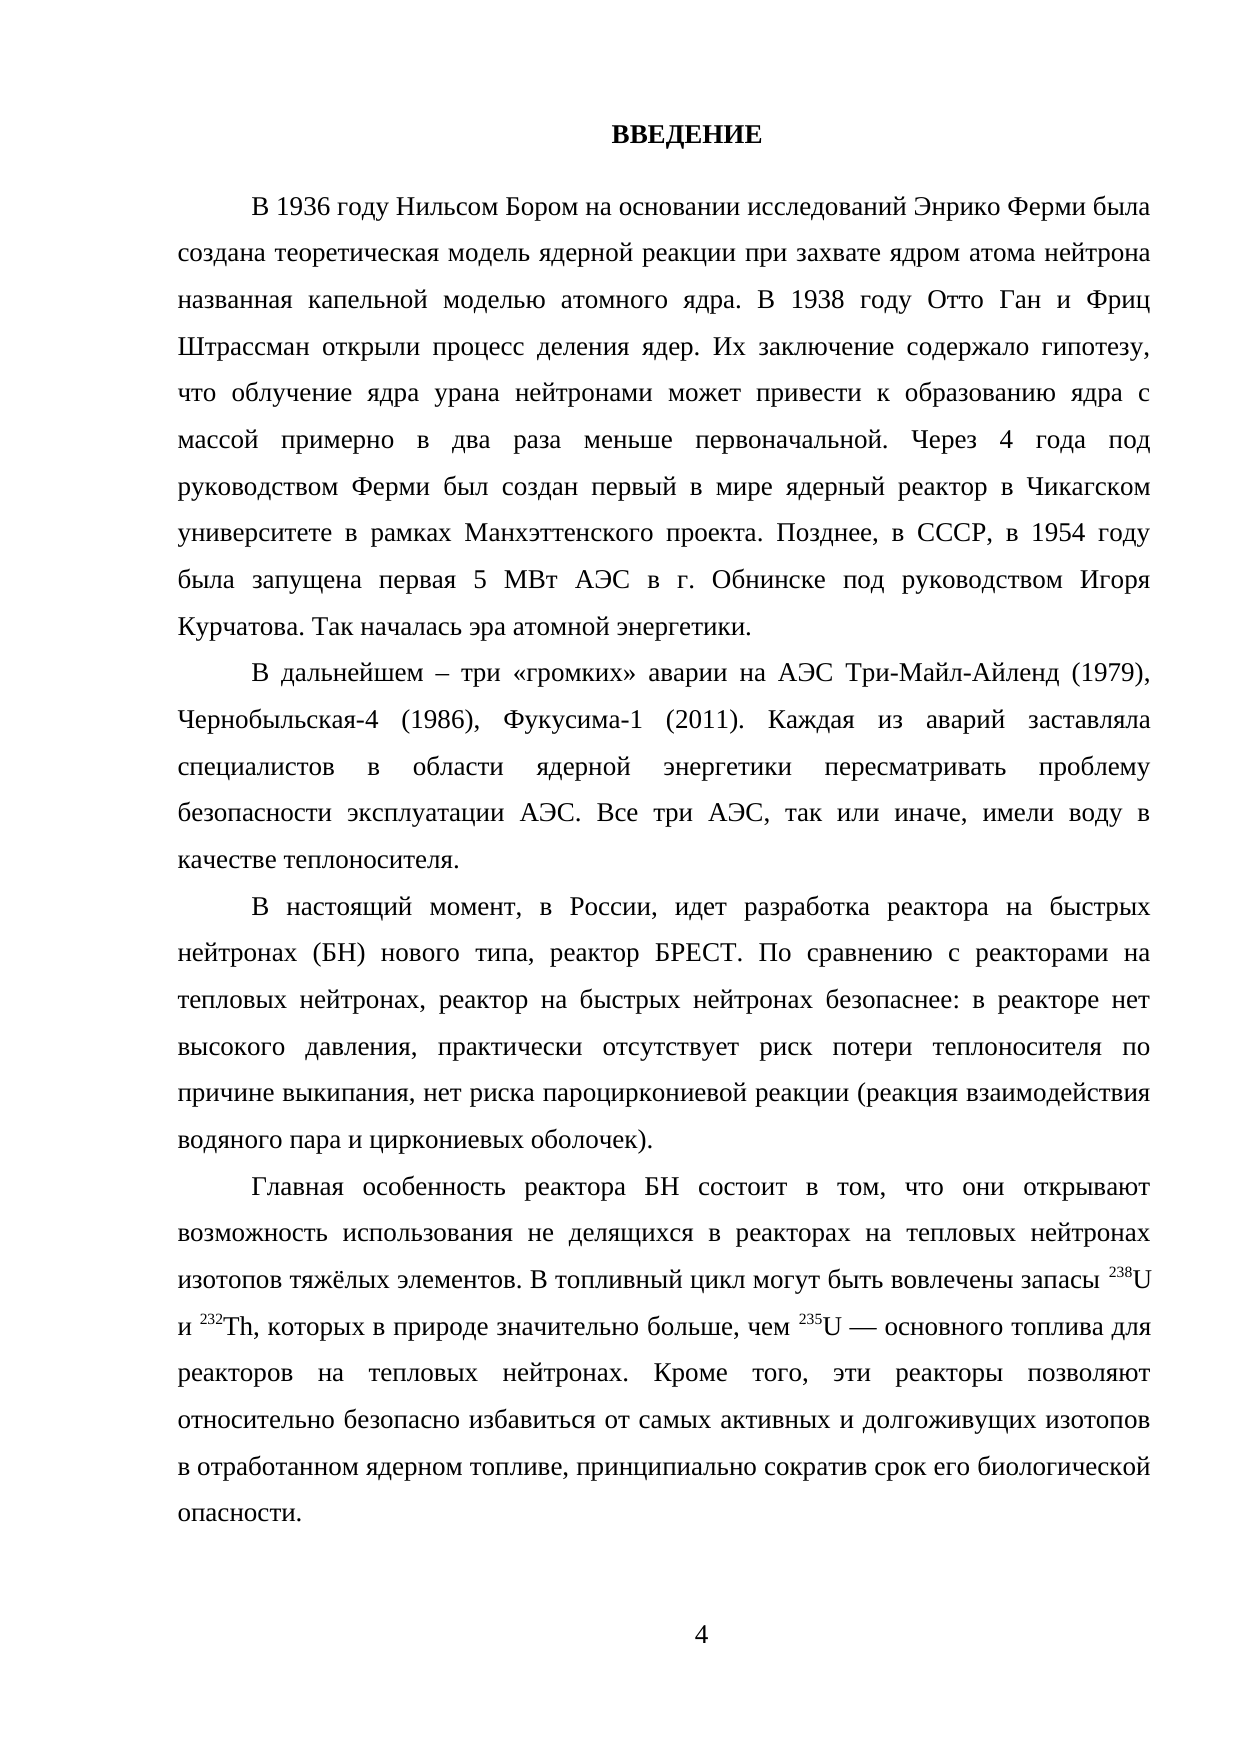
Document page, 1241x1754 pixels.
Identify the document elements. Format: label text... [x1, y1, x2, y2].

text Главная особенность реактора БН состоит в том, что они открывают возможность использования не делящихся в реакторах на тепловых нейтронах изотопов тяжёлых элементов. В топливный цикл могут быть вовлечены запасы 238U и 232Th, которых в природе значительно больше, чем 235U — основного топлива для реакторов на тепловых нейтронах. Кроме того, эти реакторы позволяют относительно безопасно избавиться от самых активных и долгоживущих изотопов в отработанном ядерном топливе, принципиально сократив срок его биологической опасности. [177, 1170, 1152, 1528]
subtitle Введение [222, 118, 1152, 149]
text В настоящий момент, в России, идет разработка реактора на быстрых нейтронах (БН) нового типа, реактор БРЕСТ. По сравнению с реакторами на тепловых нейтронах, реактор на быстрых нейтронах безопаснее: в реакторе нет высокого давления, практически отсутствует риск потери теплоносителя по причине выкипания, нет риска пароциркониевой реакции (реакция взаимодействия водяного пара и циркониевых оболочек). [177, 890, 1152, 1154]
text В дальнейшем – три «громких» аварии на АЭС Три-Майл-Айленд (1979), Чернобыльская-4 (1986), Фукусима-1 (2011). Каждая из аварий заставляла специалистов в области ядерной энергетики пересматривать проблему безопасности эксплуатации АЭС. Все три АЭС, так или иначе, имели воду в качестве теплоносителя. [177, 656, 1152, 874]
text В 1936 году Нильсом Бором на основании исследований Энрико Ферми была создана теоретическая модель ядерной реакции при захвате ядром атома нейтрона названная капельной моделью атомного ядра. В 1938 году Отто Ган и Фриц Штрассман открыли процесс деления ядер. Их заключение содержало гипотезу, что облучение ядра урана нейтронами может привести к образованию ядра с массой примерно в два раза меньше первоначальной. Через 4 года под руководством Ферми был создан первый в мире ядерный реактор в Чикагском университете в рамках Манхэттенского проекта. Позднее, в СССР, в 1954 году была запущена первая 5 МВт АЭС в г. Обнинске под руководством Игоря Курчатова. Так началась эра атомной энергетики. [177, 190, 1152, 641]
